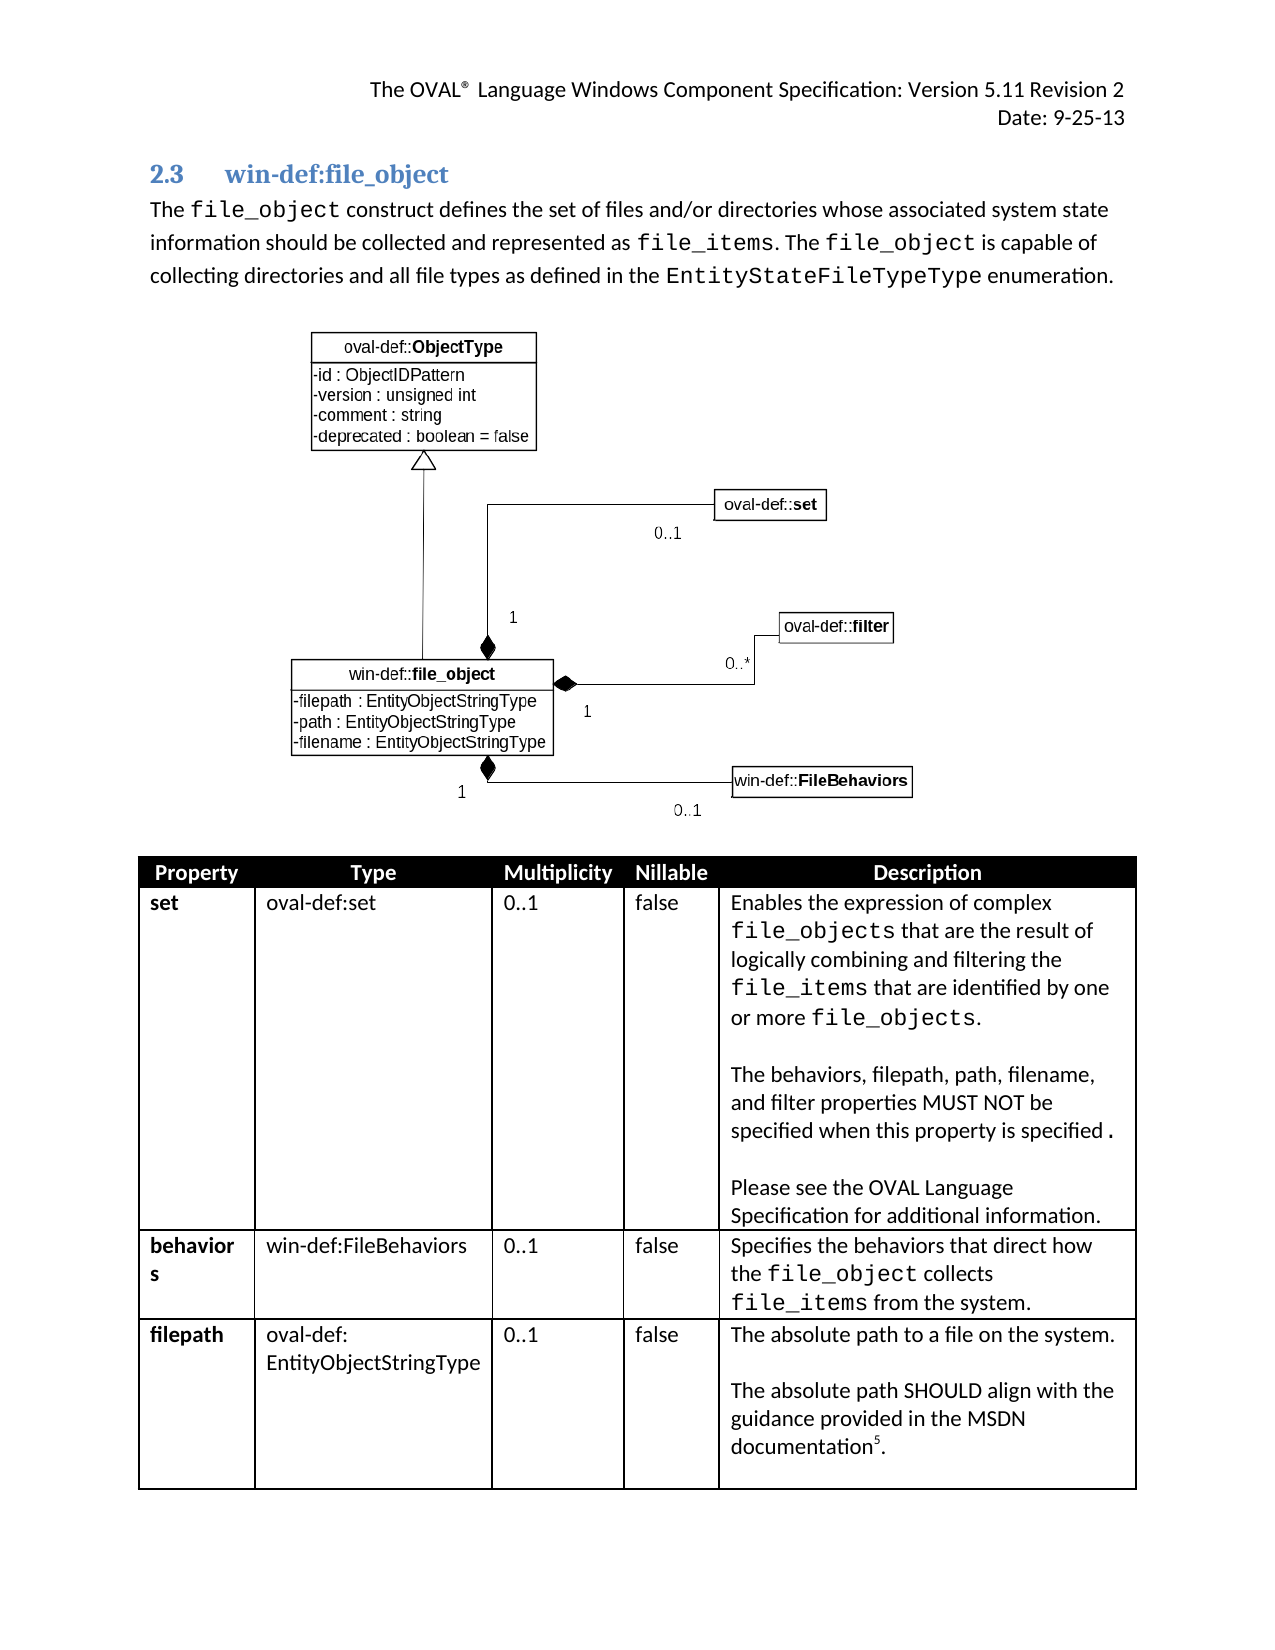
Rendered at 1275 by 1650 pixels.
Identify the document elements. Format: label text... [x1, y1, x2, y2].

table_cell set [140, 888, 254, 1229]
table_cell oval-def:set [256, 888, 491, 1229]
subtitle win-def:file_object [150, 159, 1125, 190]
table_header Multiplicity [493, 858, 623, 886]
table_header Description [720, 858, 1135, 886]
table_cell false [625, 888, 718, 1229]
table_cell Enables the expression of complex file_objects that are the result of logically combining and filtering the file_items that are identified by one or more file_objects. The behaviors, filepath, path, filename, and filter properties MUST NOT be specified when this property is specified. Please see the OVAL Language Specification for additional information. [720, 888, 1135, 1229]
text The file_object construct defines the set of files and/or directories whose associated system state information should be collected and represented as file_items. The file_object is capable of collecting directories and all file types as defined in the EntityStateFileTypeType enumeration. [150, 195, 1125, 291]
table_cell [256, 1320, 491, 1488]
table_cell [720, 1320, 1135, 1488]
table_cell win-def:FileBehaviors [255, 1231, 492, 1318]
table_cell filepath [140, 1320, 254, 1488]
table_cell Specifies the behaviors that direct how the file_object collects file_items from the system. [720, 1231, 1135, 1318]
table_cell 0..1 [493, 1320, 623, 1488]
table_cell behaviors [140, 1231, 254, 1318]
table_header Nillable [624, 858, 719, 886]
table_cell 0..1 [493, 1231, 623, 1318]
table_cell false [624, 1231, 719, 1318]
table_header Type [255, 858, 492, 886]
table_header Property [140, 858, 254, 886]
table_cell false [625, 1320, 718, 1488]
table_cell 0..1 [493, 888, 623, 1229]
